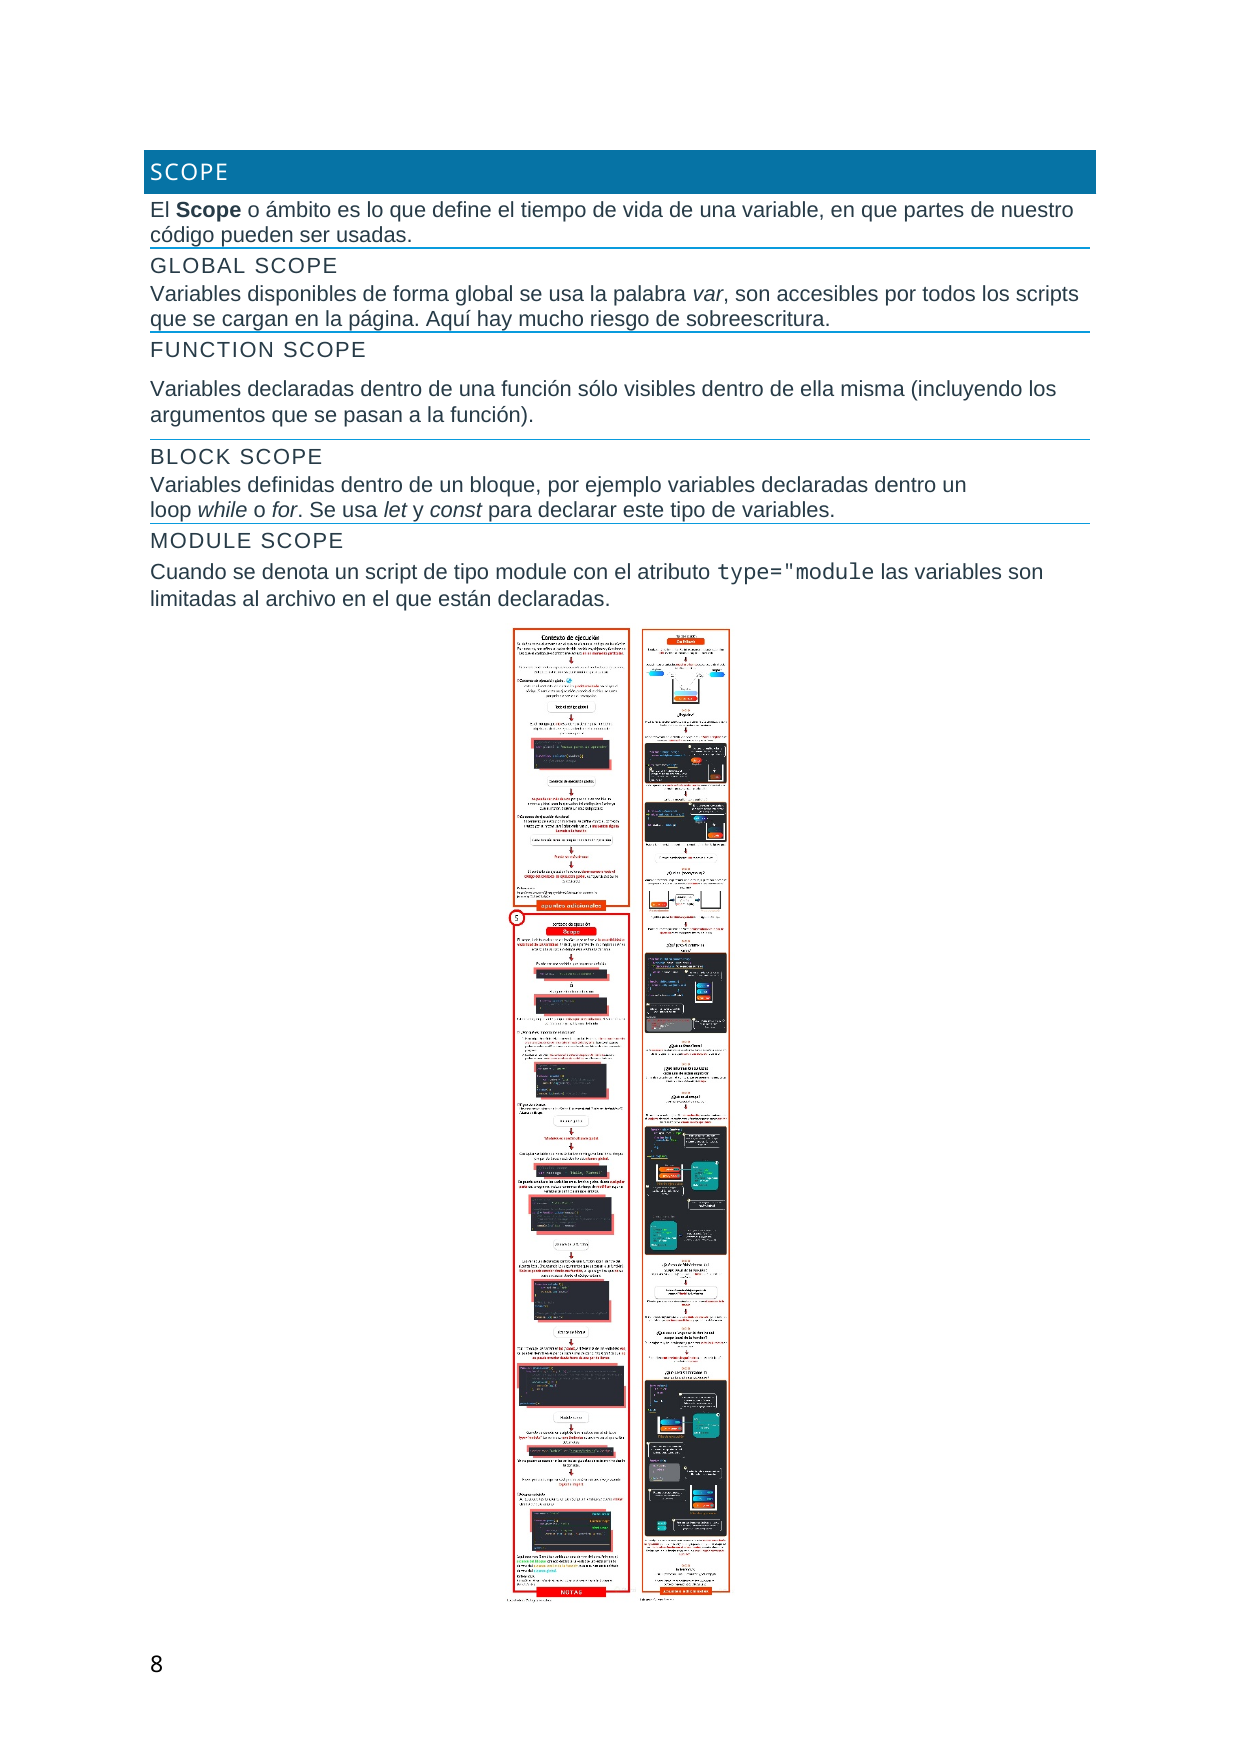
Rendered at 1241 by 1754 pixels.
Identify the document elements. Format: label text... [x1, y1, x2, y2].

subtitle Block Scope [150, 440, 1090, 469]
subtitle Function Scope [150, 333, 1090, 362]
text Variables declaradas dentro de una función sólo visibles dentro de ella misma (incluyendo los argumentos que se pasan a la función). [150, 376, 1090, 427]
text Variables disponibles de forma global se usa la palabra var, son accesibles por todos los scripts que se cargan en la página. Aquí hay mucho riesgo de sobreescritura. [150, 281, 1090, 331]
subtitle Global Scope [150, 249, 1090, 278]
subtitle Scope [150, 156, 1090, 187]
subtitle Module Scope [150, 524, 1090, 553]
text Variables definidas dentro de un bloque, por ejemplo variables declaradas dentro un loop while o for. Se usa let y const para declarar este tipo de variables. [150, 472, 1090, 522]
text Cuando se denota un script de tipo module con el atributo type="module las variables son limitadas al archivo en el que están declaradas. [150, 556, 1090, 611]
text El Scope o ámbito es lo que define el tiempo de vida de una variable, en que partes de nuestro código pueden ser usadas. [150, 197, 1090, 247]
picture [505, 623, 735, 1603]
